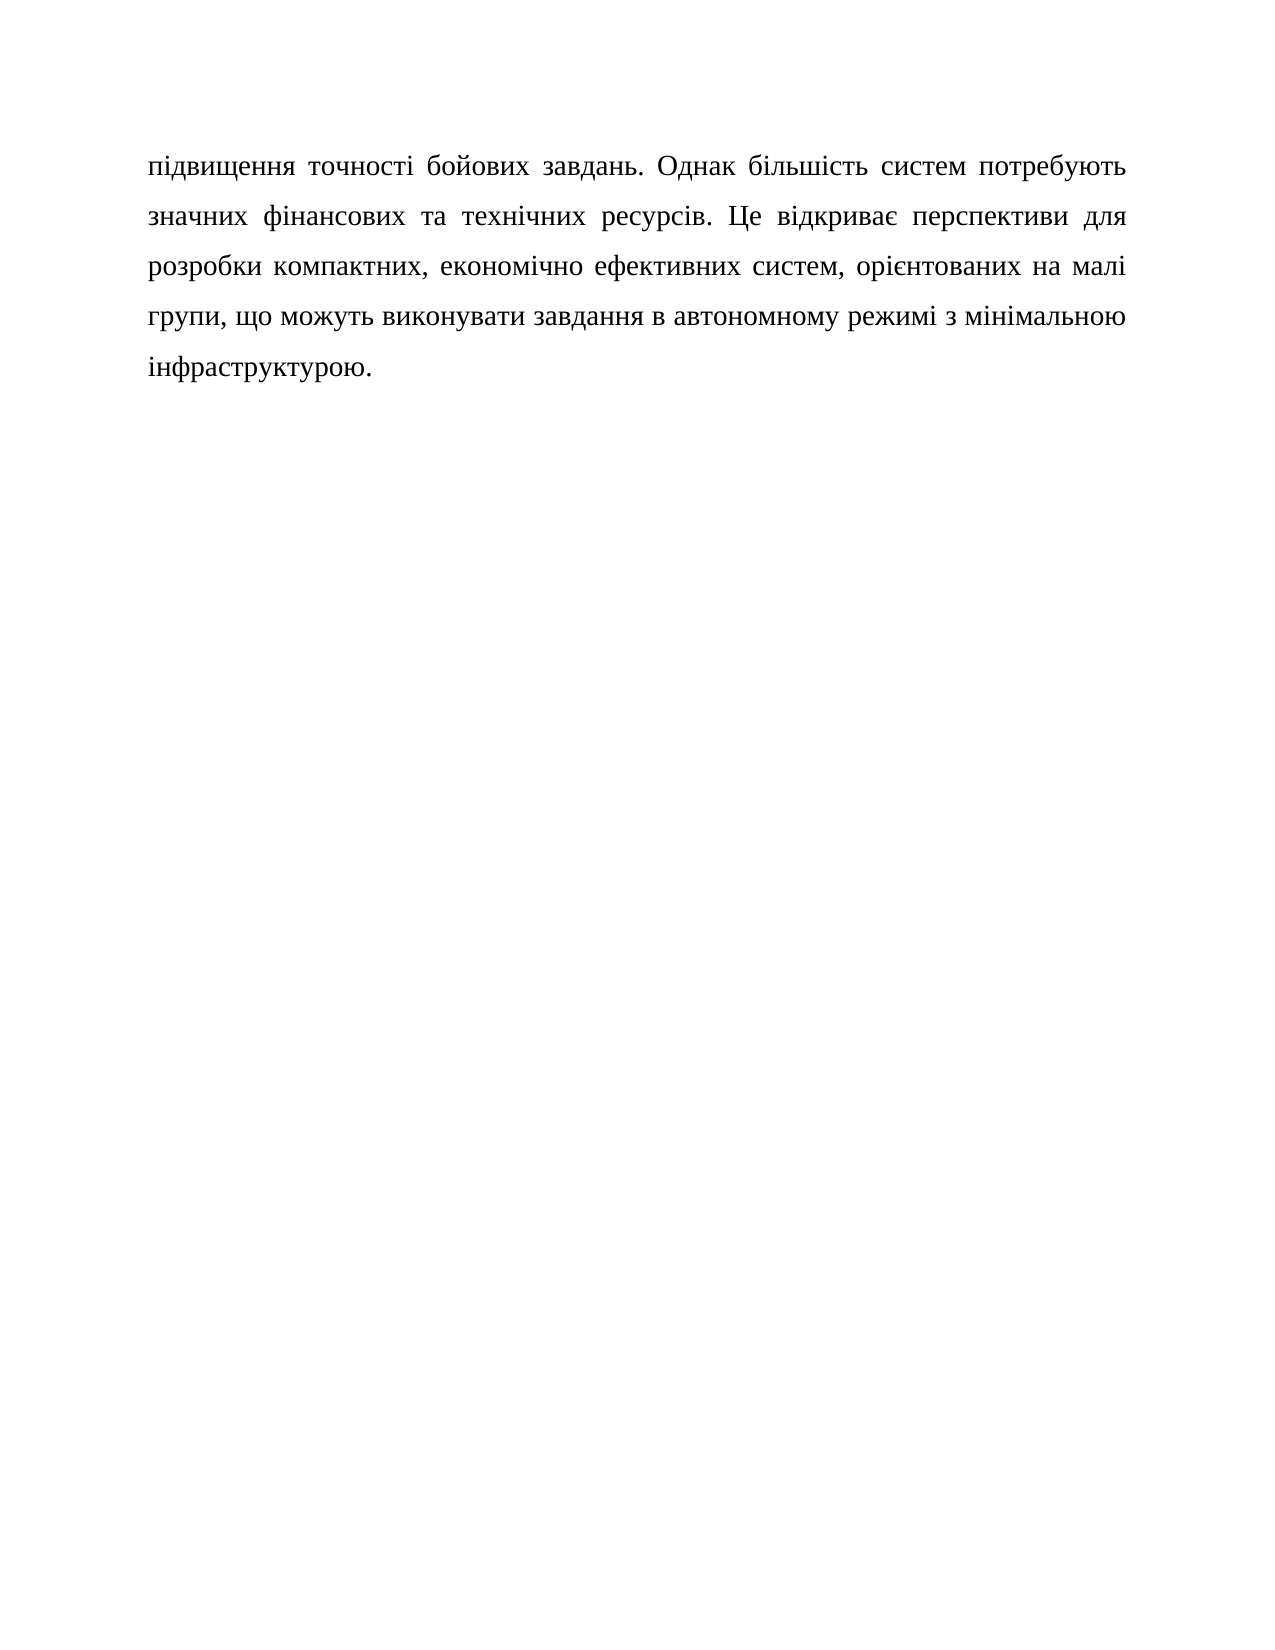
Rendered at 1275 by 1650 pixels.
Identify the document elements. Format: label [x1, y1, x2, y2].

text [148, 148, 1127, 382]
